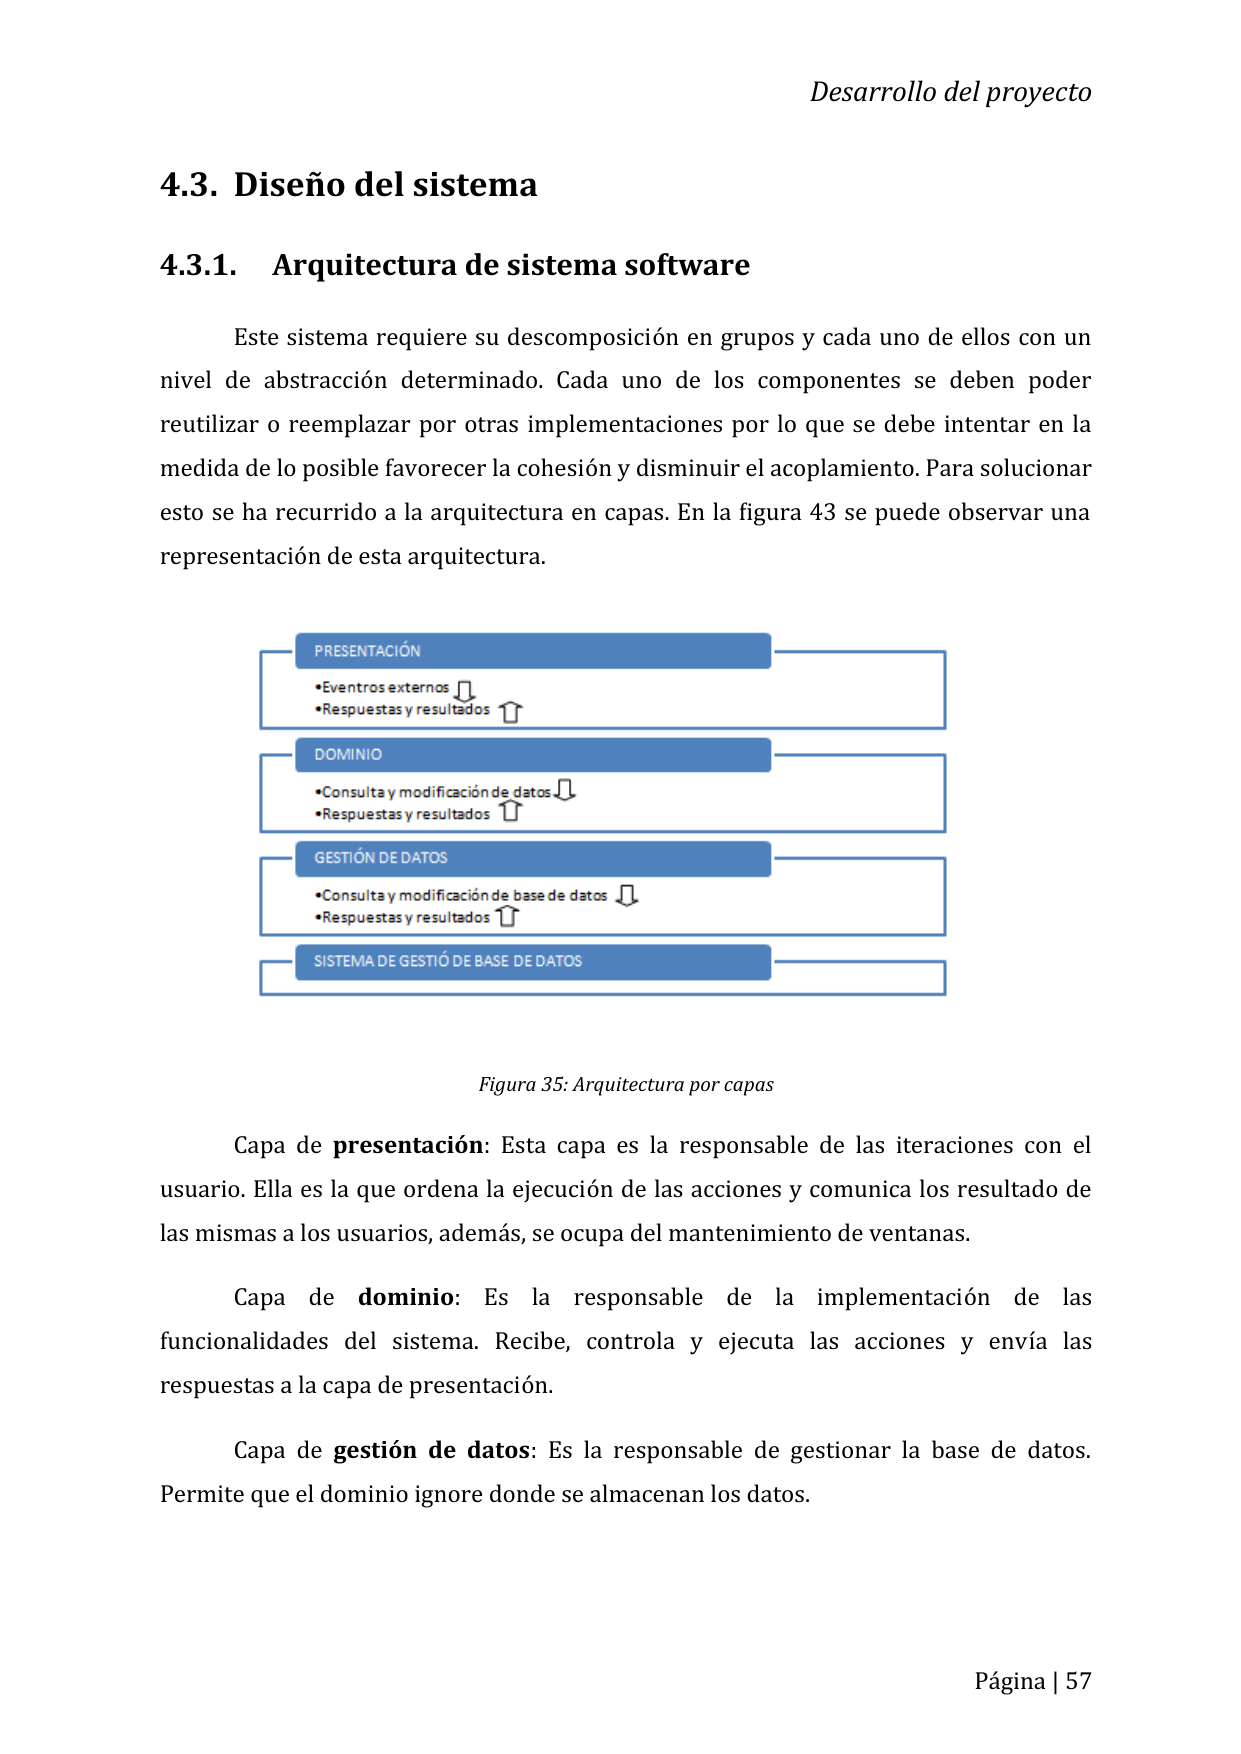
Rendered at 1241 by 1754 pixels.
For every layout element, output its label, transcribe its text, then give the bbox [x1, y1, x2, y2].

text Capa de gestión de datos: Es la responsable de gestionar la base de datos. Permite que el dominio ignore donde se almacenan los datos. [159, 1434, 1092, 1507]
text Arquitectura de sistema software [159, 246, 1092, 282]
text Capa de presentación: Esta capa es la responsable de las iteraciones con el usuario. Ella es la que ordena la ejecución de las acciones y comunica los resultado de las mismas a los usuarios, además, se ocupa del mantenimiento de ventanas. [159, 1129, 1092, 1247]
text Este sistema requiere su descomposición en grupos y cada uno de ellos con un nivel de abstracción determinado. Cada uno de los componentes se deben poder reutilizar o reemplazar por otras implementaciones por lo que se debe intentar en la medida de lo posible favorecer la cohesión y disminuir el acoplamiento. Para solucionar esto se ha recurrido a la arquitectura en capas. En la figura 43 se puede observar una representación de esta arquitectura. [159, 321, 1092, 570]
text Diseño del sistema [159, 162, 1092, 204]
text Capa de dominio: Es la responsable de la implementación de las funcionalidades del sistema. Recibe, controla y ejecuta las acciones y envía las respuestas a la capa de presentación. [159, 1282, 1092, 1399]
picture [233, 605, 986, 1037]
